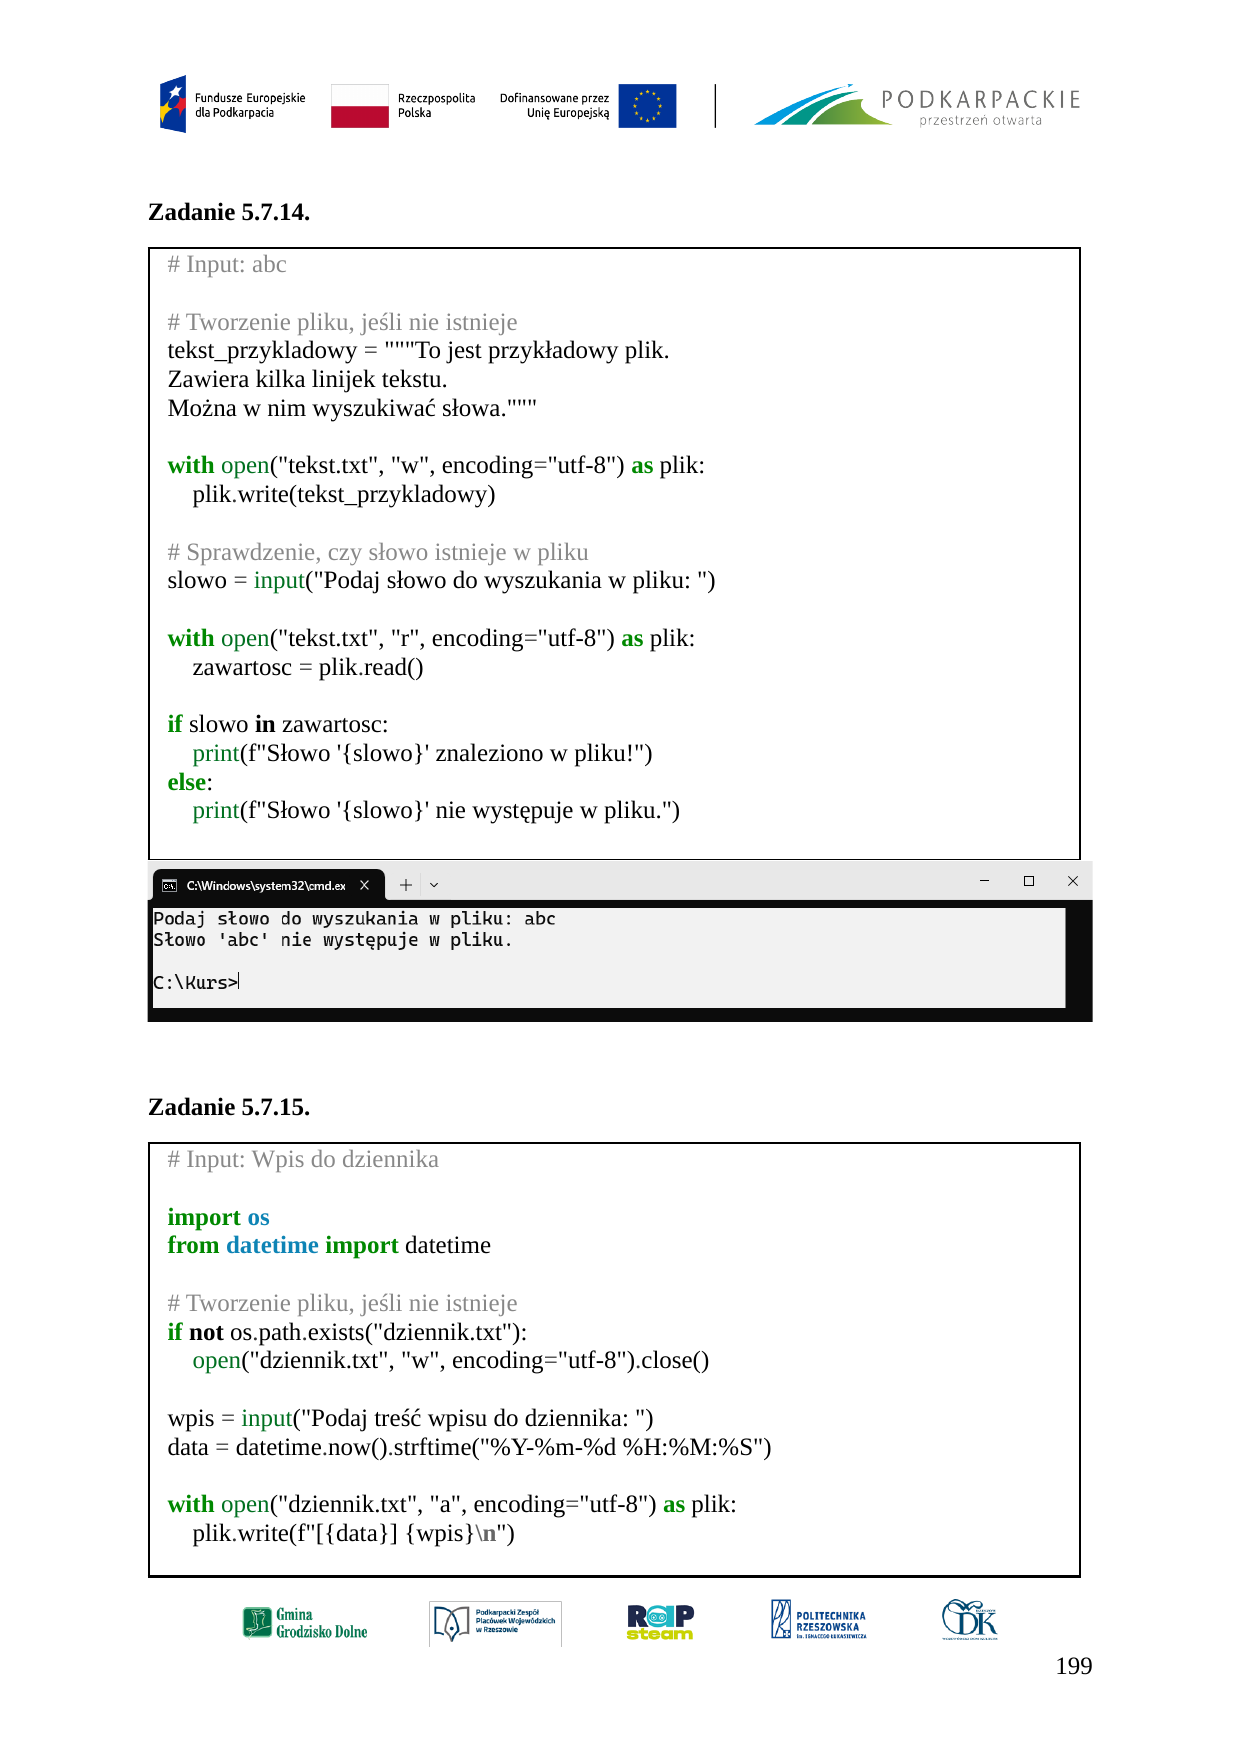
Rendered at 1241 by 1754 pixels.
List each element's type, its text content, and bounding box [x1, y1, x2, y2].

table_header [150, 249, 1079, 859]
picture [242, 1585, 998, 1652]
picture [147, 60, 1093, 148]
text Zadanie 5.7.14. [148, 197, 1092, 226]
text Zadanie 5.7.15. [148, 1092, 1092, 1121]
table_header [150, 1144, 1079, 1575]
picture [147, 860, 1093, 1022]
